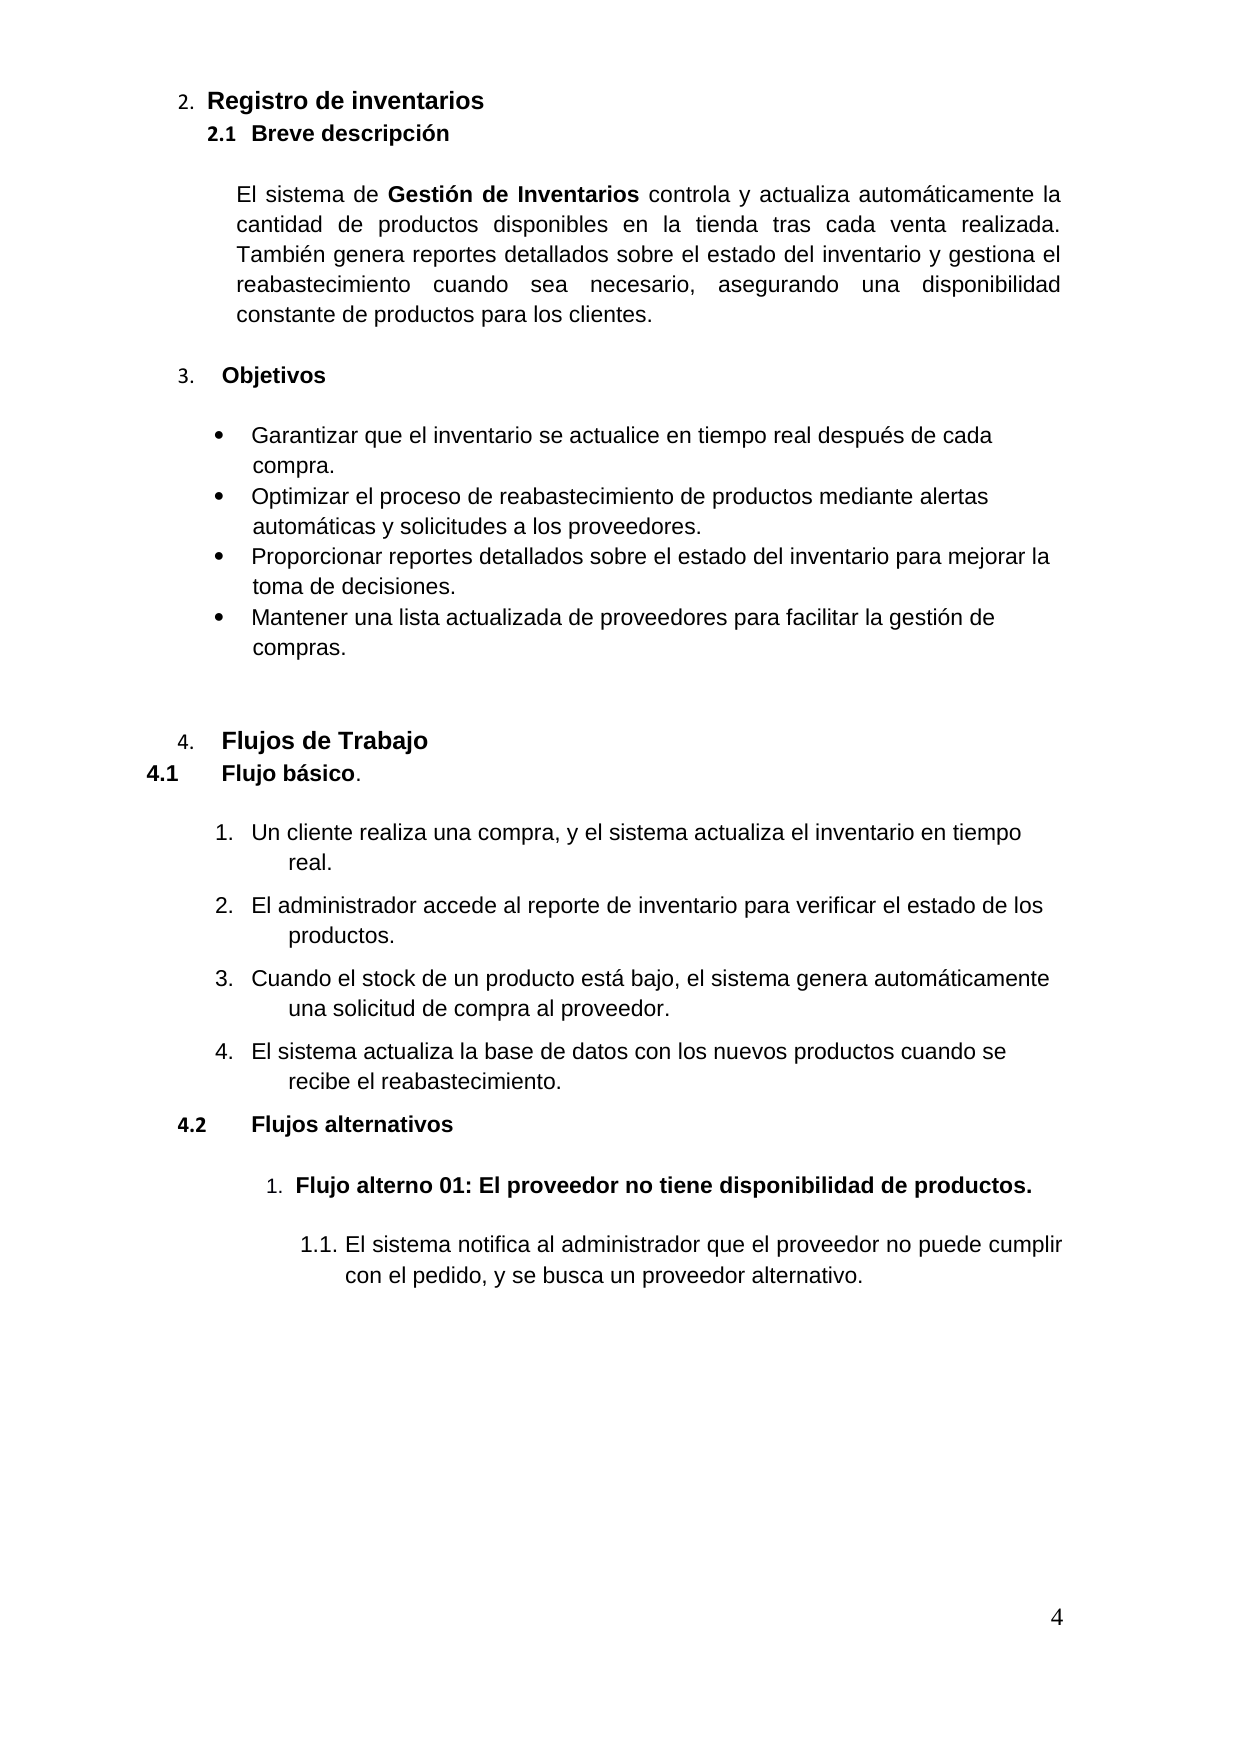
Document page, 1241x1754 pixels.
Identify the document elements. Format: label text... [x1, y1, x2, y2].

list Registro de inventarios [177, 86, 1063, 115]
list Optimizar el proceso de reabastecimiento de productos mediante alertas automáticas y solicitudes a los proveedores. [215, 483, 1063, 539]
list Objetivos [177, 361, 1063, 389]
text El sistema de Gestión de Inventarios controla y actualiza automáticamente la cantidad de productos disponibles en la tienda tras cada venta realizada. También genera reportes detallados sobre el estado del inventario y gestiona el reabastecimiento cuando sea necesario, asegurando una disponibilidad constante de productos para los clientes. [236, 181, 1061, 328]
list Mantener una lista actualizada de proveedores para facilitar la gestión de compras. [215, 603, 1063, 660]
list Breve descripción [207, 119, 1063, 147]
list Flujo alterno 01: El proveedor no tiene disponibilidad de productos. [266, 1172, 1063, 1198]
list El administrador accede al reporte de inventario para verificar el estado de los productos. [215, 892, 1063, 948]
list El sistema notifica al administrador que el proveedor no puede cumplir con el pedido, y se busca un proveedor alternativo. [300, 1231, 1063, 1288]
list Flujos de Trabajo [177, 726, 1063, 755]
list Un cliente realiza una compra, y el sistema actualiza el inventario en tiempo real. [215, 819, 1063, 876]
list El sistema actualiza la base de datos con los nuevos productos cuando se recibe el reabastecimiento. [215, 1038, 1063, 1094]
list Flujos alternativos [177, 1111, 1063, 1139]
list Flujo básico. [146, 759, 1063, 786]
list Cuando el stock de un producto está bajo, el sistema genera automáticamente una solicitud de compra al proveedor. [215, 965, 1063, 1021]
list Proporcionar reportes detallados sobre el estado del inventario para mejorar la toma de decisiones. [215, 543, 1063, 599]
list Garantizar que el inventario se actualice en tiempo real después de cada compra. [215, 422, 1063, 479]
